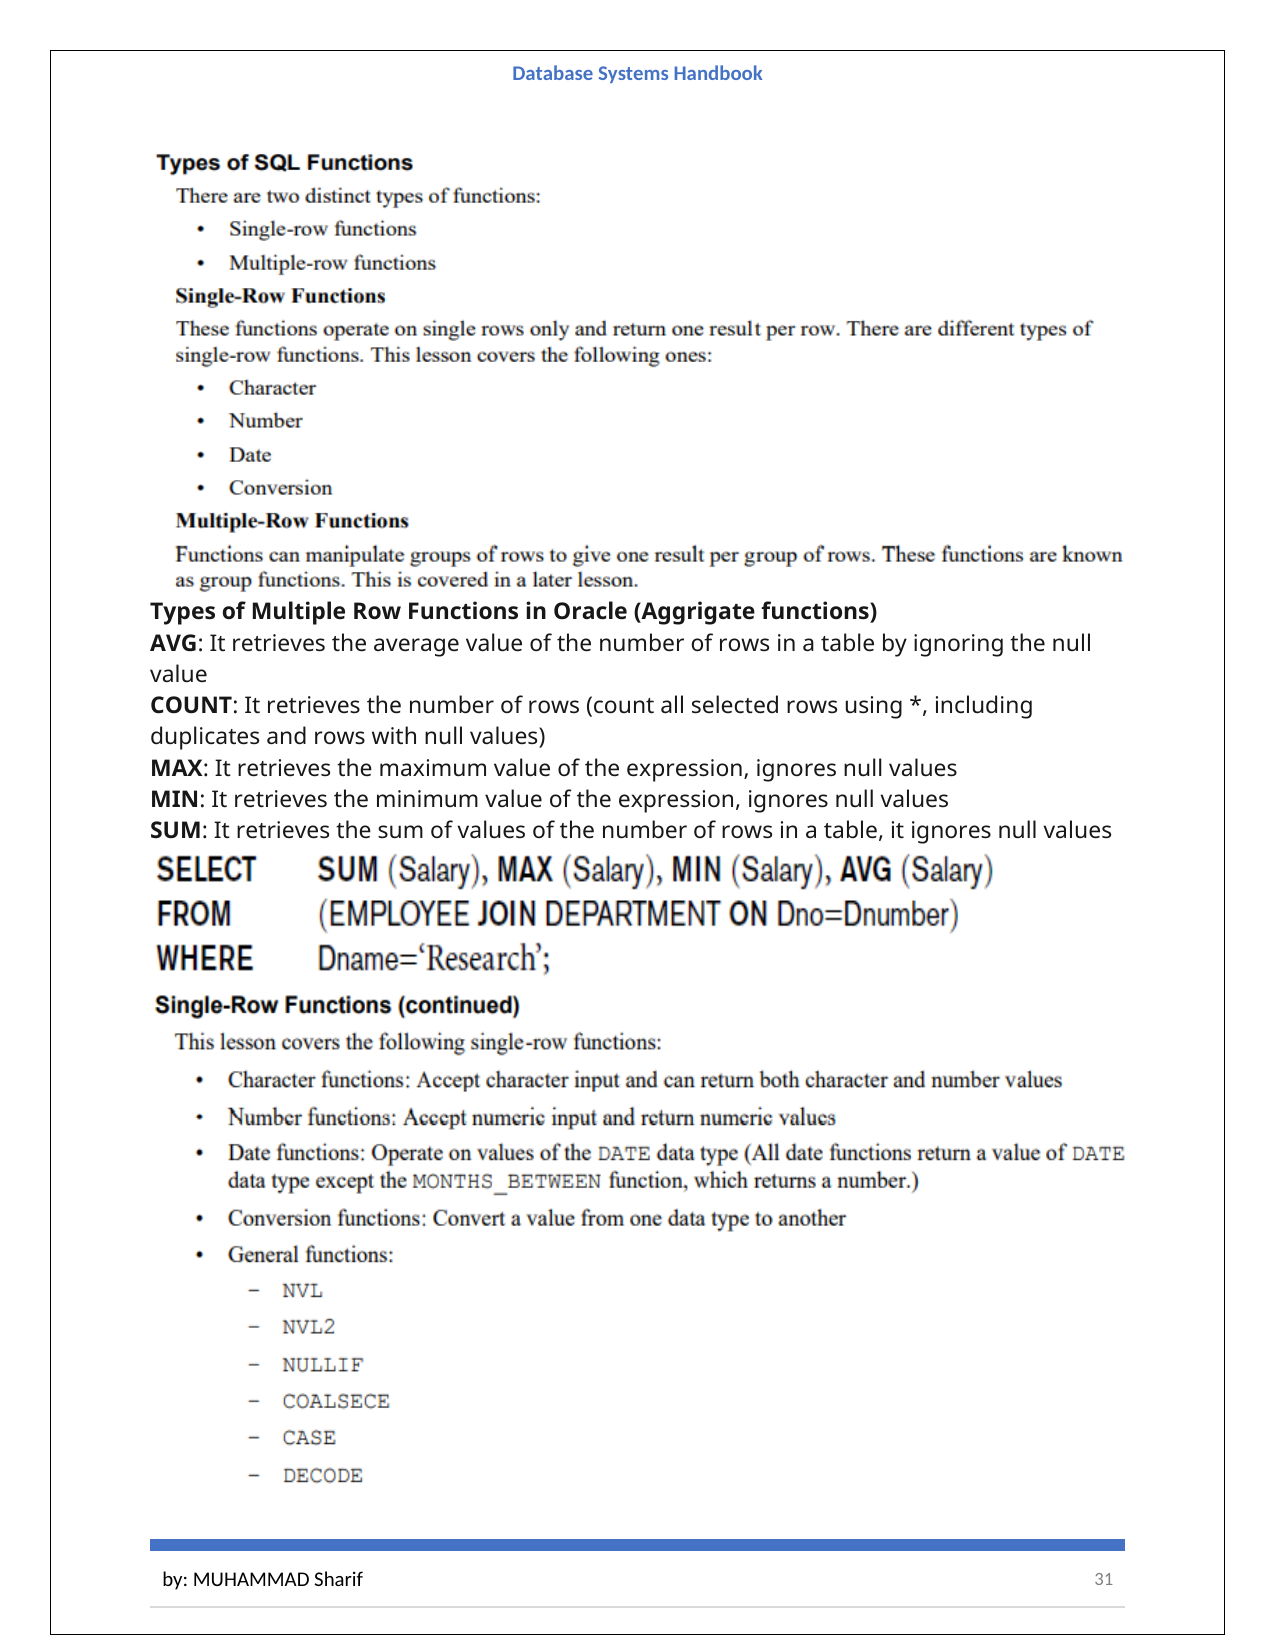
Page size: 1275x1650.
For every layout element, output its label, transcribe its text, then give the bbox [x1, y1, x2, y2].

text Types of Multiple Row Functions in Oracle (Aggrigate functions) [150, 596, 1125, 627]
text AVG: It retrieves the average value of the number of rows in a table by ignoring the null value [150, 627, 1125, 689]
text COUNT: It retrieves the number of rows (count all selected rows using *, including duplicates and rows with null values) [150, 689, 1125, 752]
text MIN: It retrieves the minimum value of the expression, ignores null values [150, 783, 1125, 814]
text MAX: It retrieves the maximum value of the expression, ignores null values [150, 752, 1125, 783]
picture [150, 150, 1125, 596]
text SUM: It retrieves the sum of values of the number of rows in a table, it ignores null values [150, 814, 1125, 845]
picture [150, 845, 1125, 1494]
